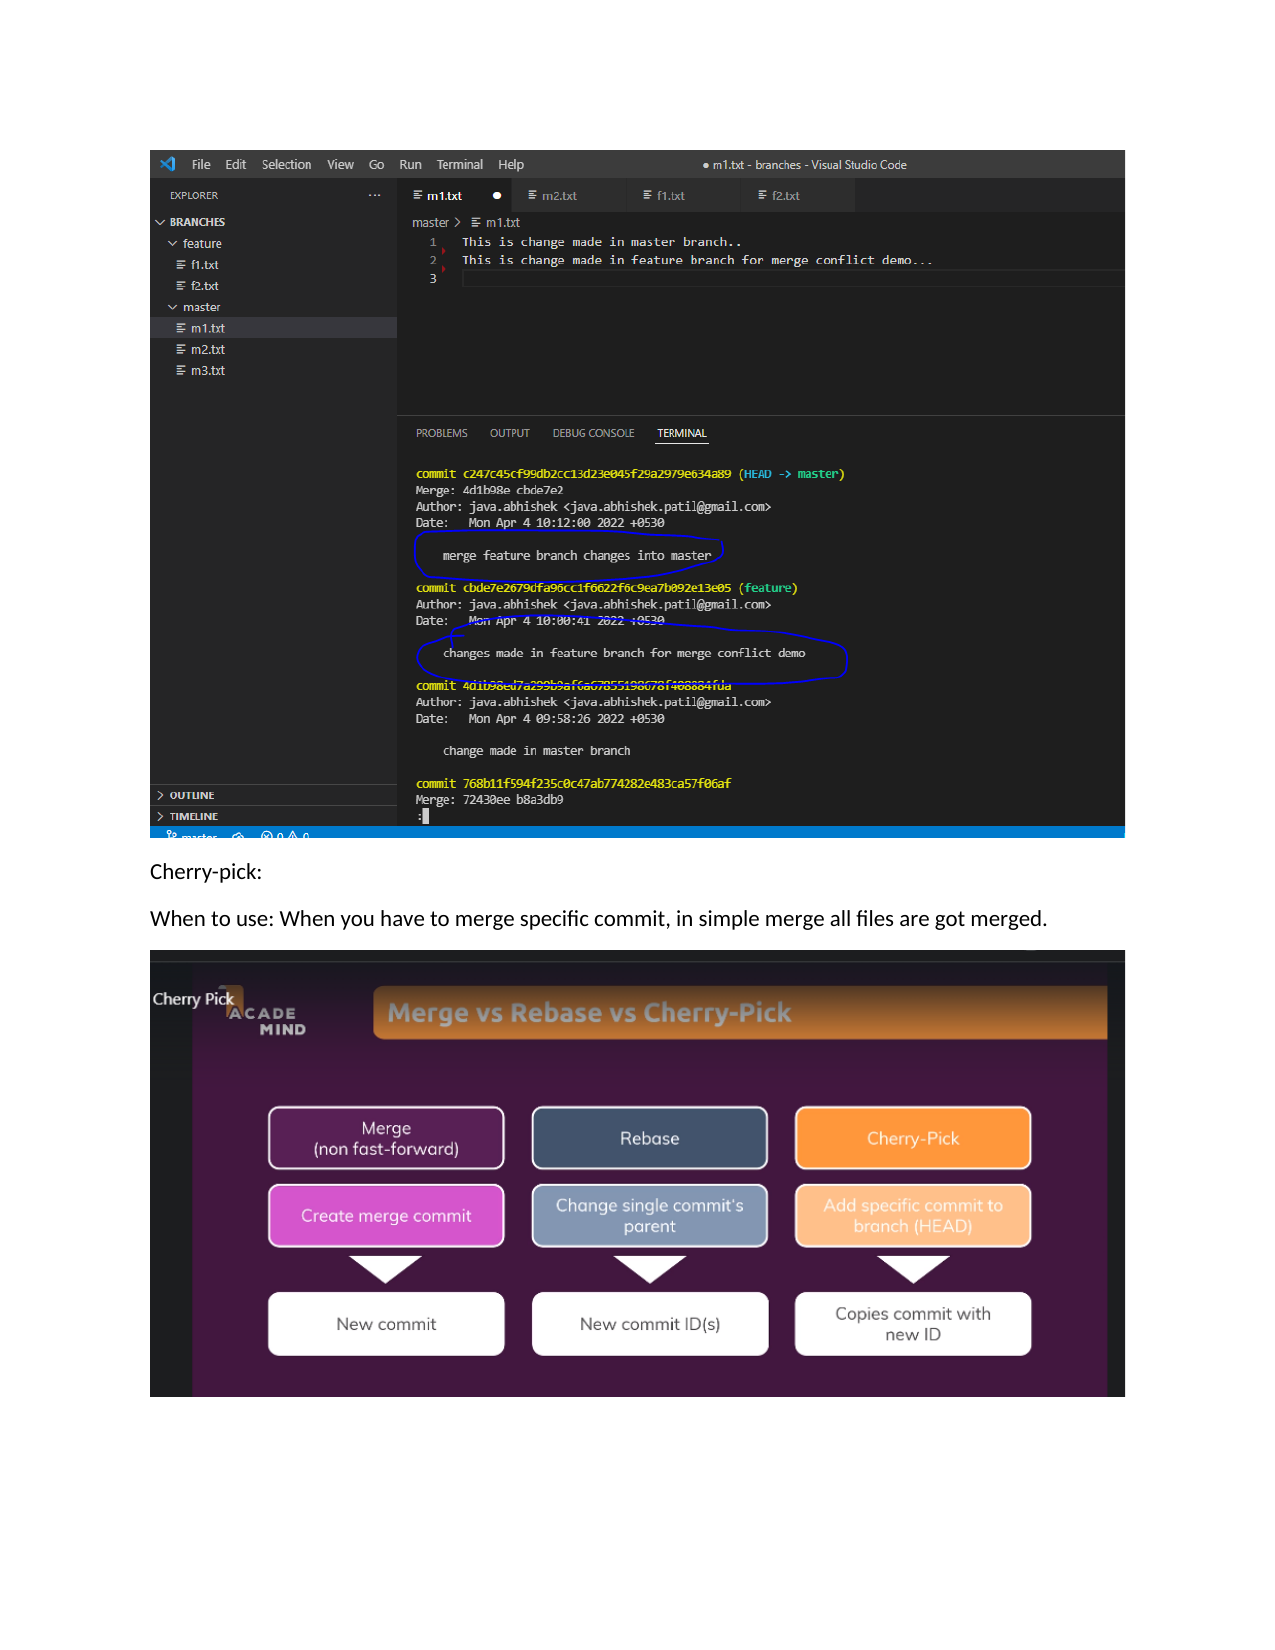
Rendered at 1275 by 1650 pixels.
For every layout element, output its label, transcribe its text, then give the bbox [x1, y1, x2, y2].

text When to use: When you have to merge specific commit, in simple merge all files are got merged. [150, 904, 1125, 932]
picture [150, 950, 1125, 1397]
text Cherry-pick: [150, 857, 1125, 885]
picture [150, 150, 1125, 838]
